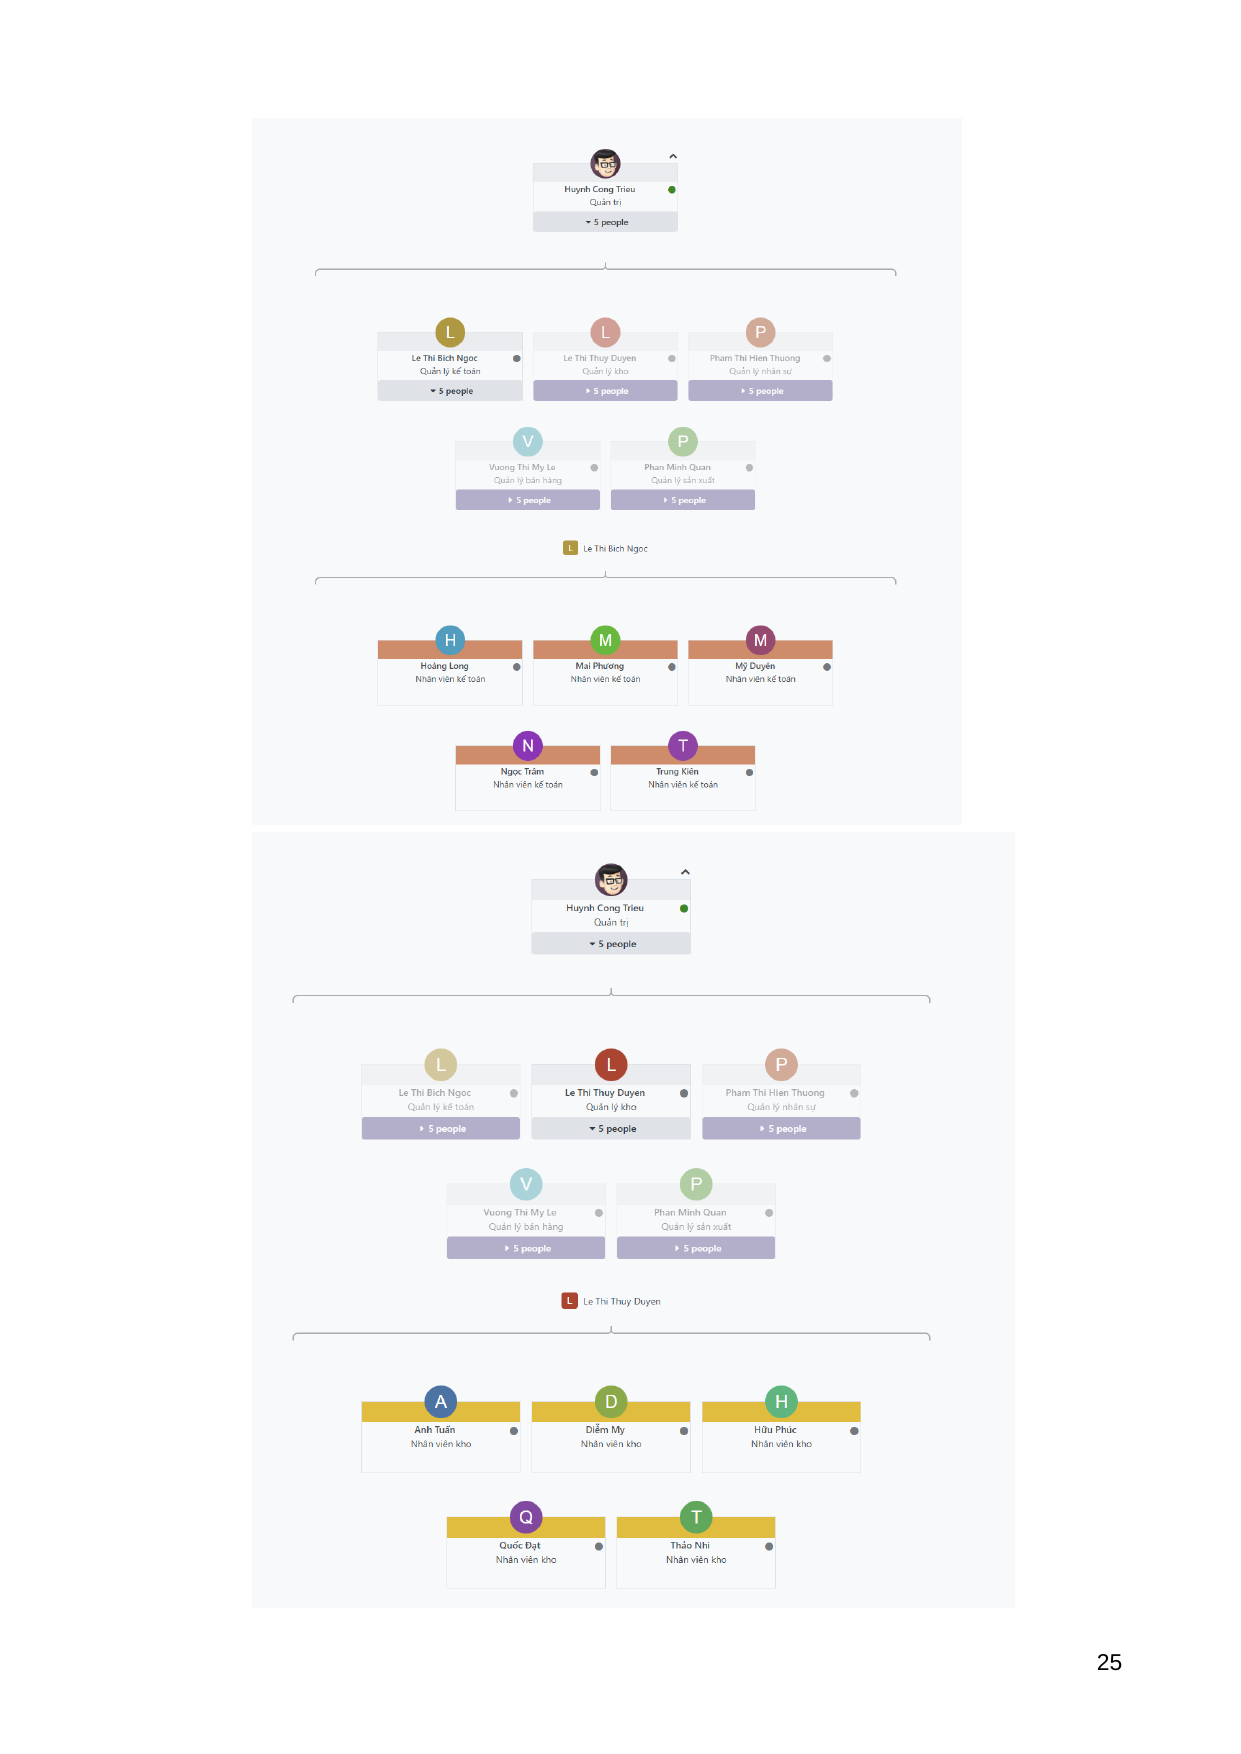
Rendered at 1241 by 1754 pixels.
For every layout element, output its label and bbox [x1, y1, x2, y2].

picture [252, 118, 962, 825]
picture [252, 832, 1016, 1608]
